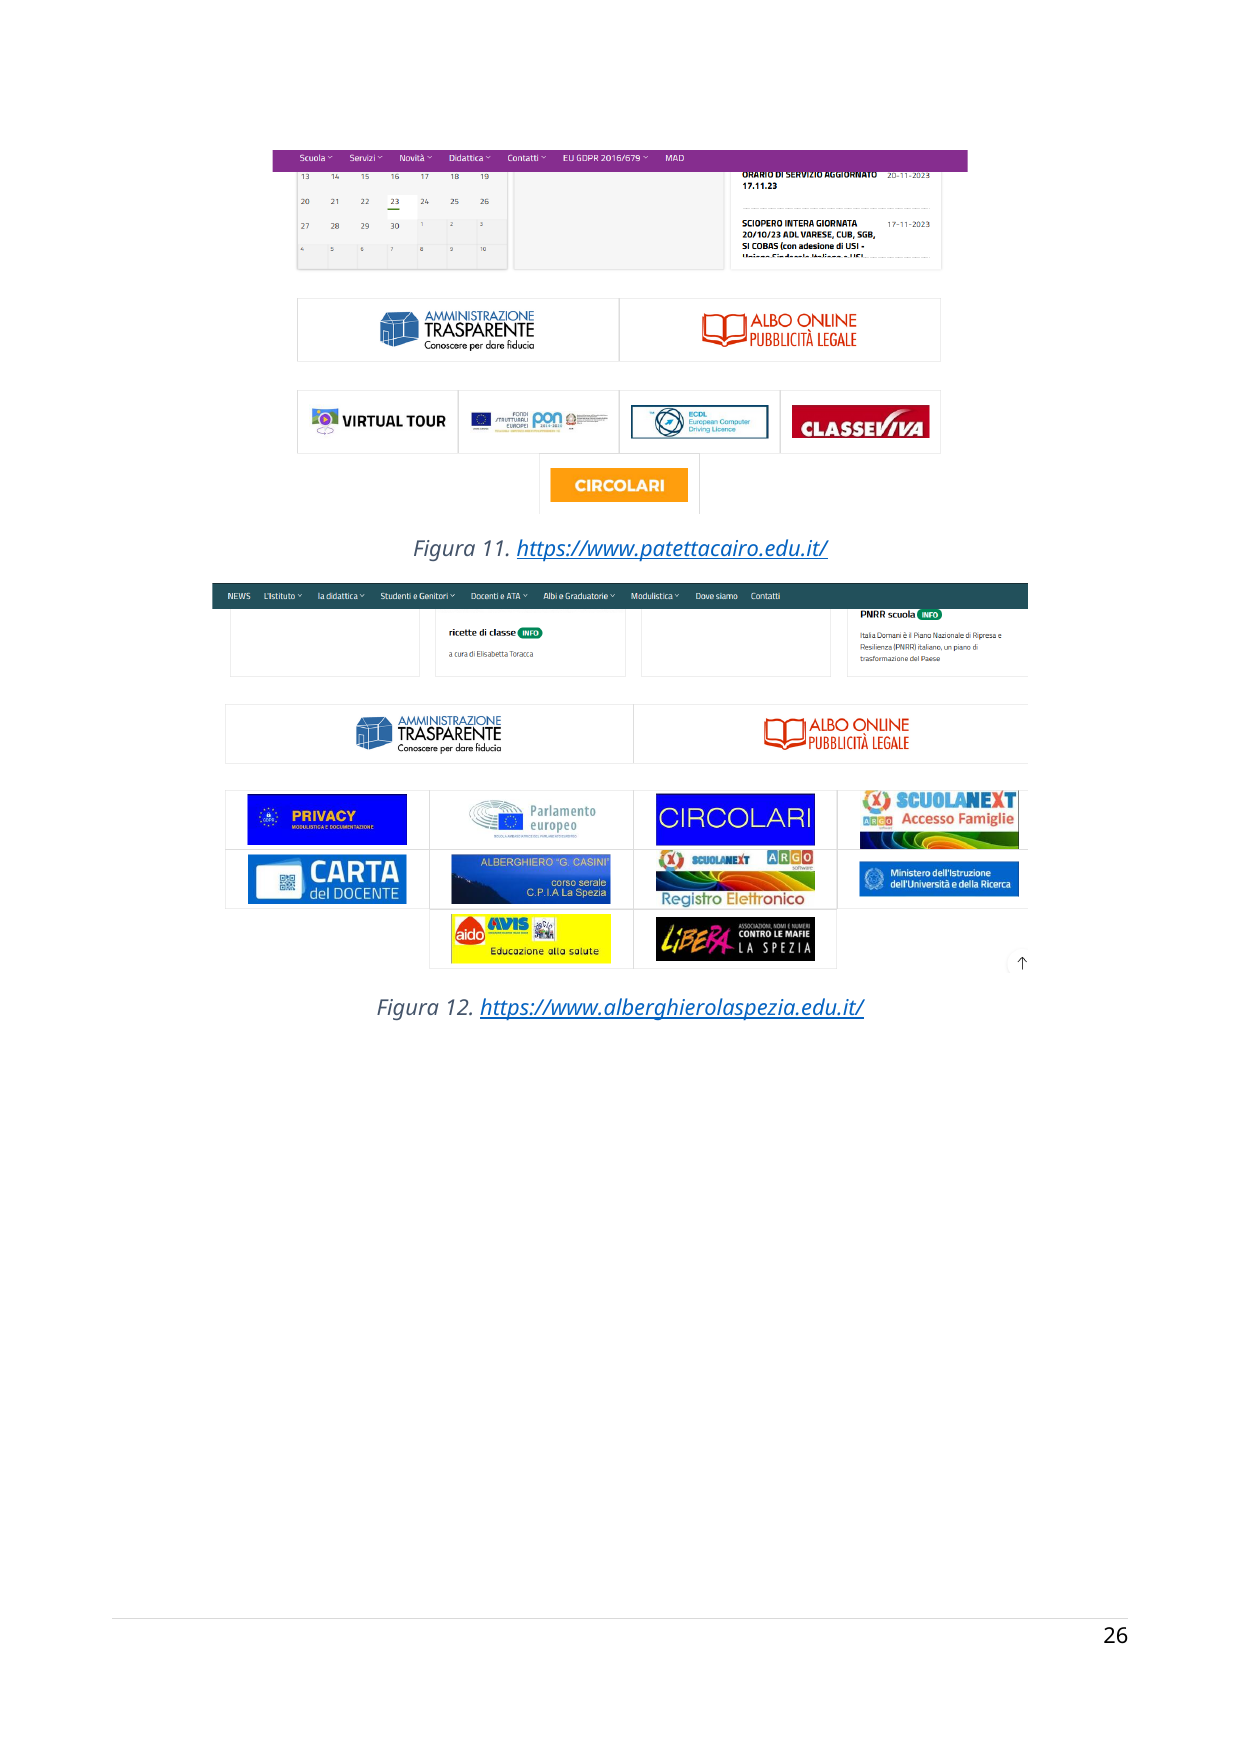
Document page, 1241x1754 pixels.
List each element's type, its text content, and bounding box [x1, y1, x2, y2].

picture [212, 583, 1028, 973]
picture [272, 150, 968, 514]
